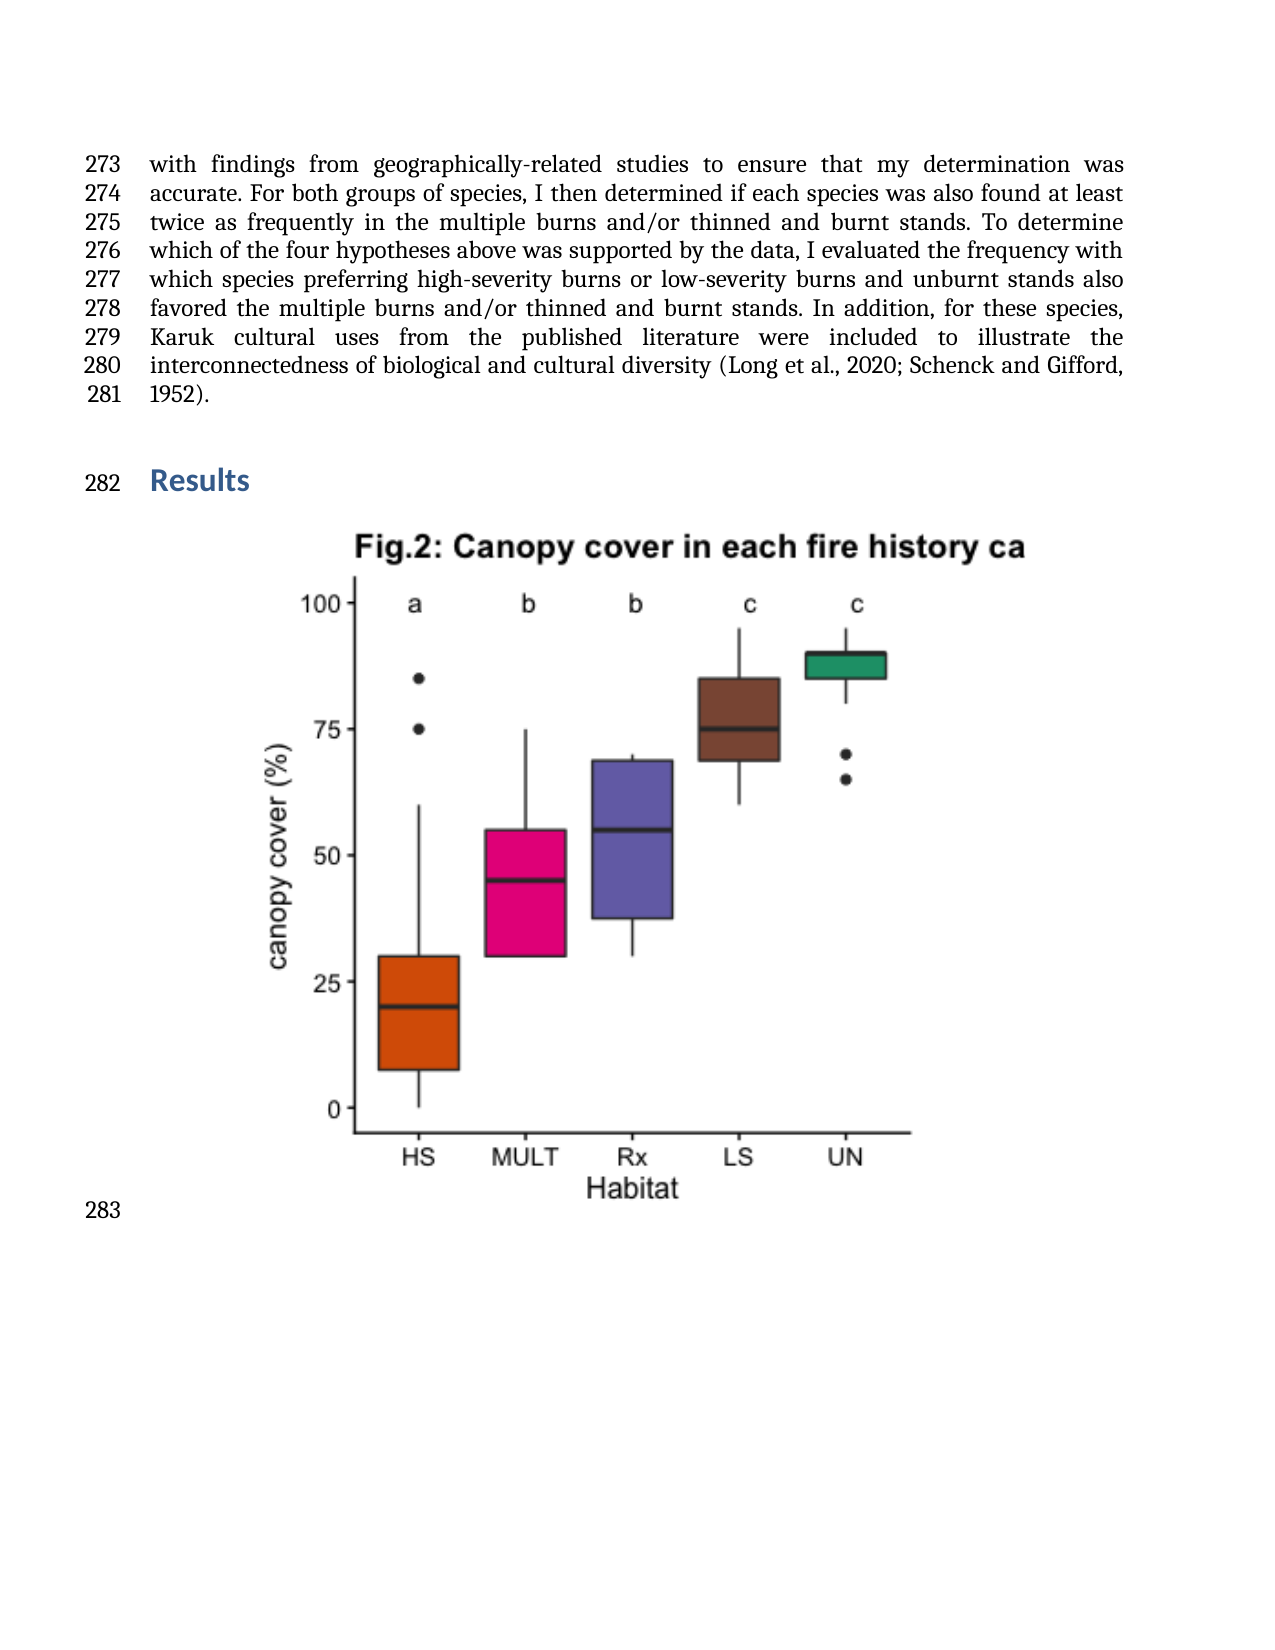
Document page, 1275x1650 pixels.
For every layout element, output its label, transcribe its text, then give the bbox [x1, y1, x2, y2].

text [150, 150, 1125, 409]
picture [150, 518, 1025, 1219]
subtitle Results [150, 459, 1125, 499]
